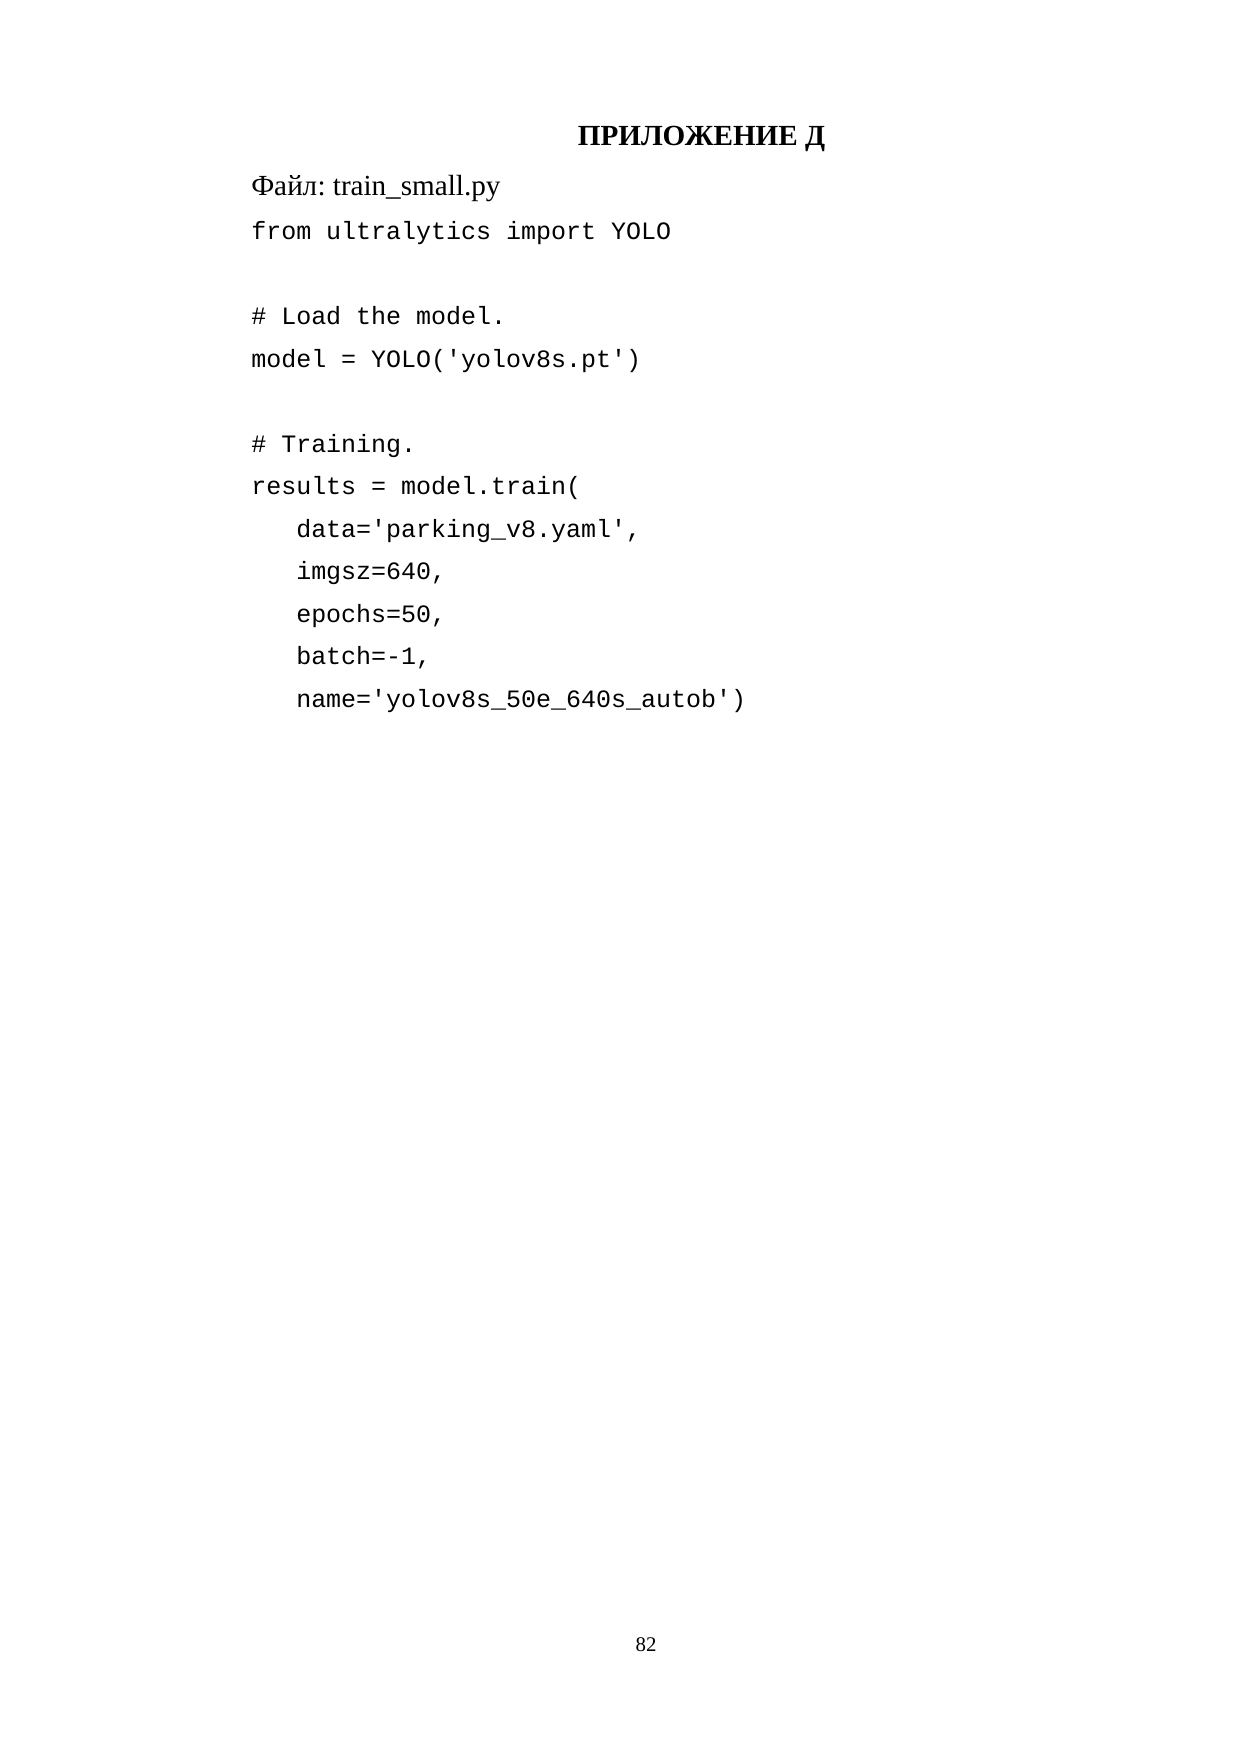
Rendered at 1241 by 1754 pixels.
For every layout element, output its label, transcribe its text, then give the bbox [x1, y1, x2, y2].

text Файл: train_small.py [177, 168, 1152, 202]
text # Training. [177, 431, 1152, 459]
text from ultralytics import YOLO [177, 219, 1152, 247]
text results = model.train( [177, 474, 1152, 502]
text data='parking_v8.yaml', [177, 516, 1152, 544]
text batch=-1, [177, 644, 1152, 672]
subtitle ПРИЛОЖЕНИЕ Д [251, 118, 1152, 152]
text model = YOLO('yolov8s.pt') [177, 346, 1152, 374]
text # Load the model. [177, 304, 1152, 332]
text imgsz=640, [177, 559, 1152, 587]
text epochs=50, [177, 601, 1152, 629]
text name='yolov8s_50e_640s_autob') [177, 686, 1152, 714]
